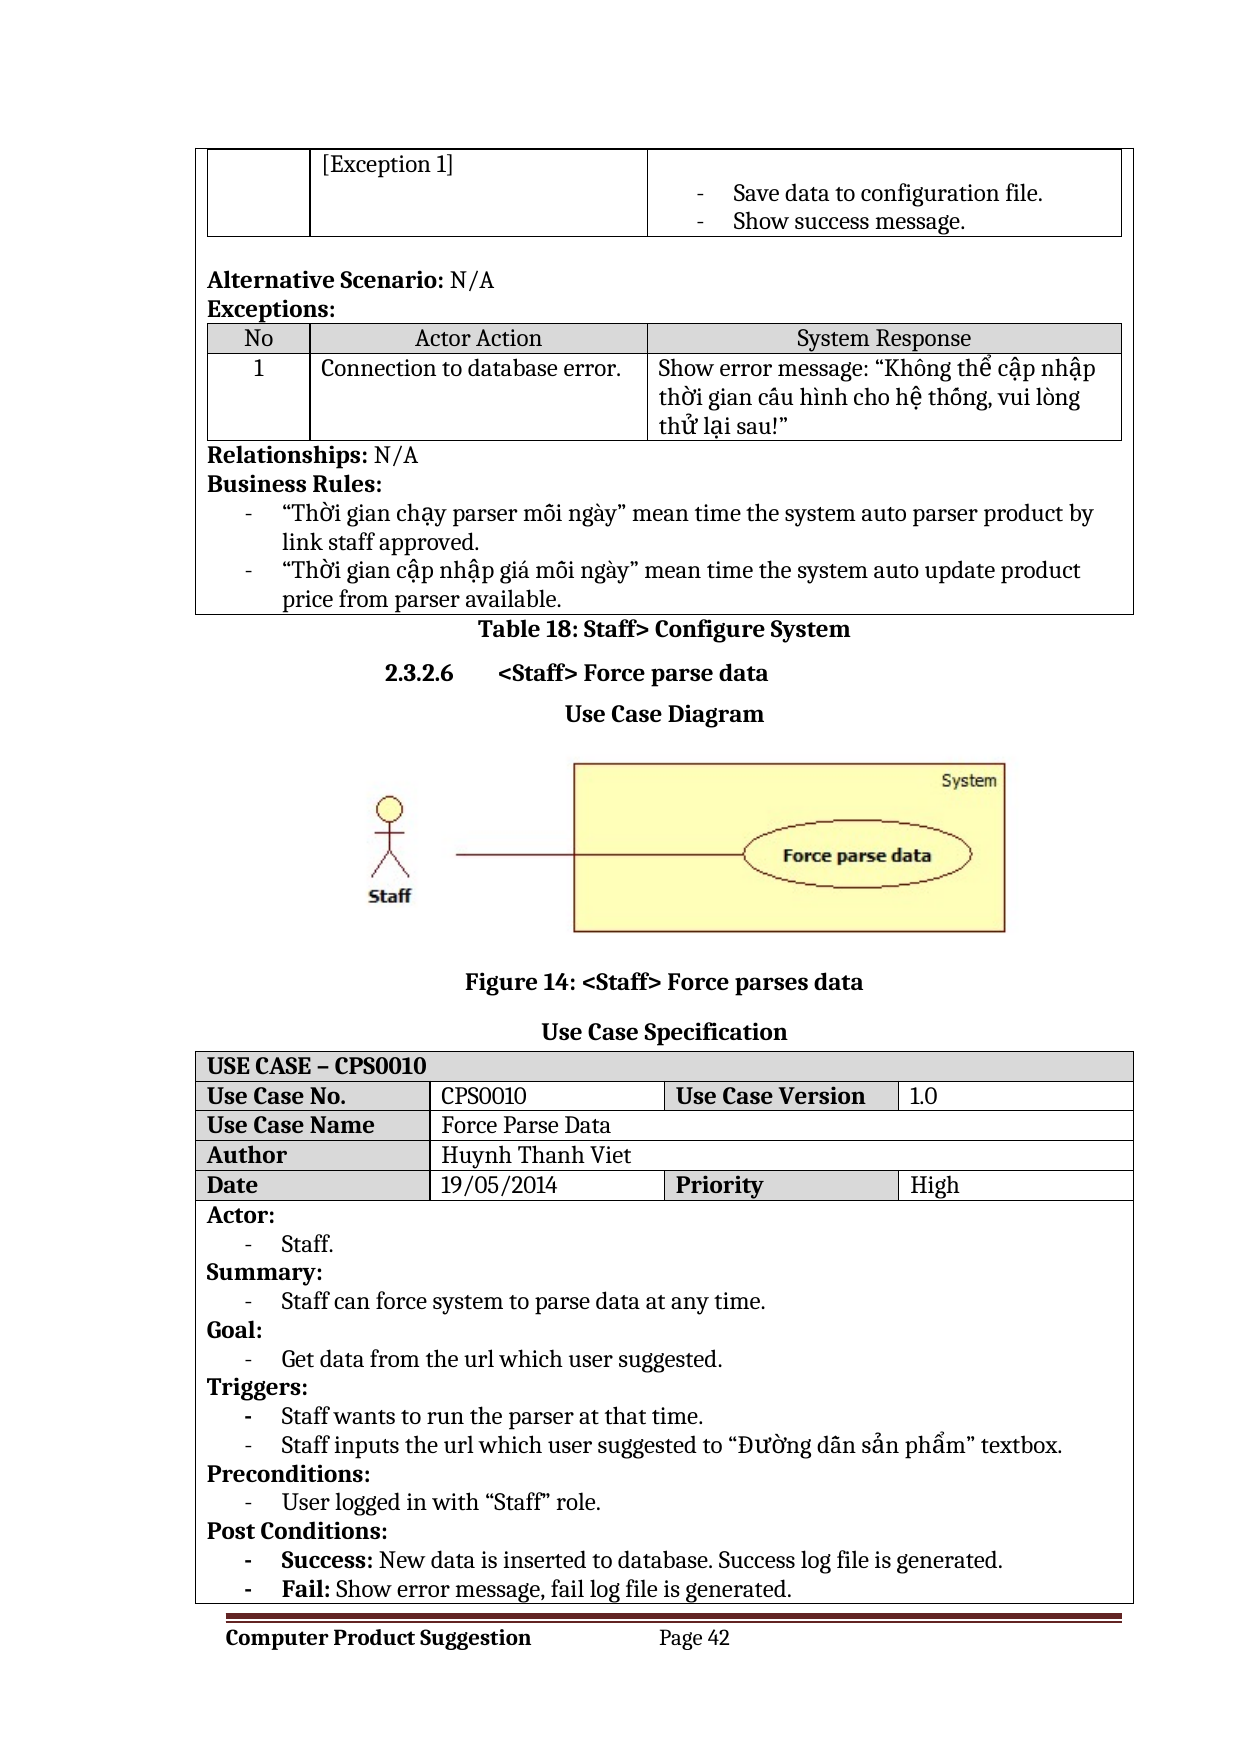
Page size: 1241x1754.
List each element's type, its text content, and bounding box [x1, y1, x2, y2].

table_cell 1.0 [899, 1082, 1133, 1110]
table_cell Author [196, 1141, 429, 1170]
table_cell Use Case Version [665, 1082, 898, 1110]
table_header USE CASE – CPS0010 [196, 1052, 1133, 1081]
table_cell Use Case Name [196, 1111, 429, 1140]
table_cell High [899, 1171, 1133, 1200]
text Figure 14: <Staff> Force parses data [207, 968, 1122, 997]
subtitle Use Case Specification [207, 1018, 1122, 1046]
subtitle <Staff> Force parse data [385, 658, 1122, 687]
table_cell CPS0010 [431, 1082, 664, 1110]
table_cell 19/05/2014 [431, 1171, 664, 1200]
table_cell Date [196, 1171, 429, 1200]
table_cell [196, 149, 1133, 614]
subtitle Table 18: Staff> Configure System [207, 615, 1122, 644]
table_cell Use Case No. [196, 1082, 429, 1110]
picture [292, 732, 1037, 964]
table_cell Priority [665, 1171, 898, 1200]
table_cell Huynh Thanh Viet [431, 1141, 1133, 1170]
table_cell Force Parse Data [431, 1111, 1133, 1140]
subtitle Use Case Diagram [207, 700, 1122, 728]
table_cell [196, 1201, 1133, 1603]
